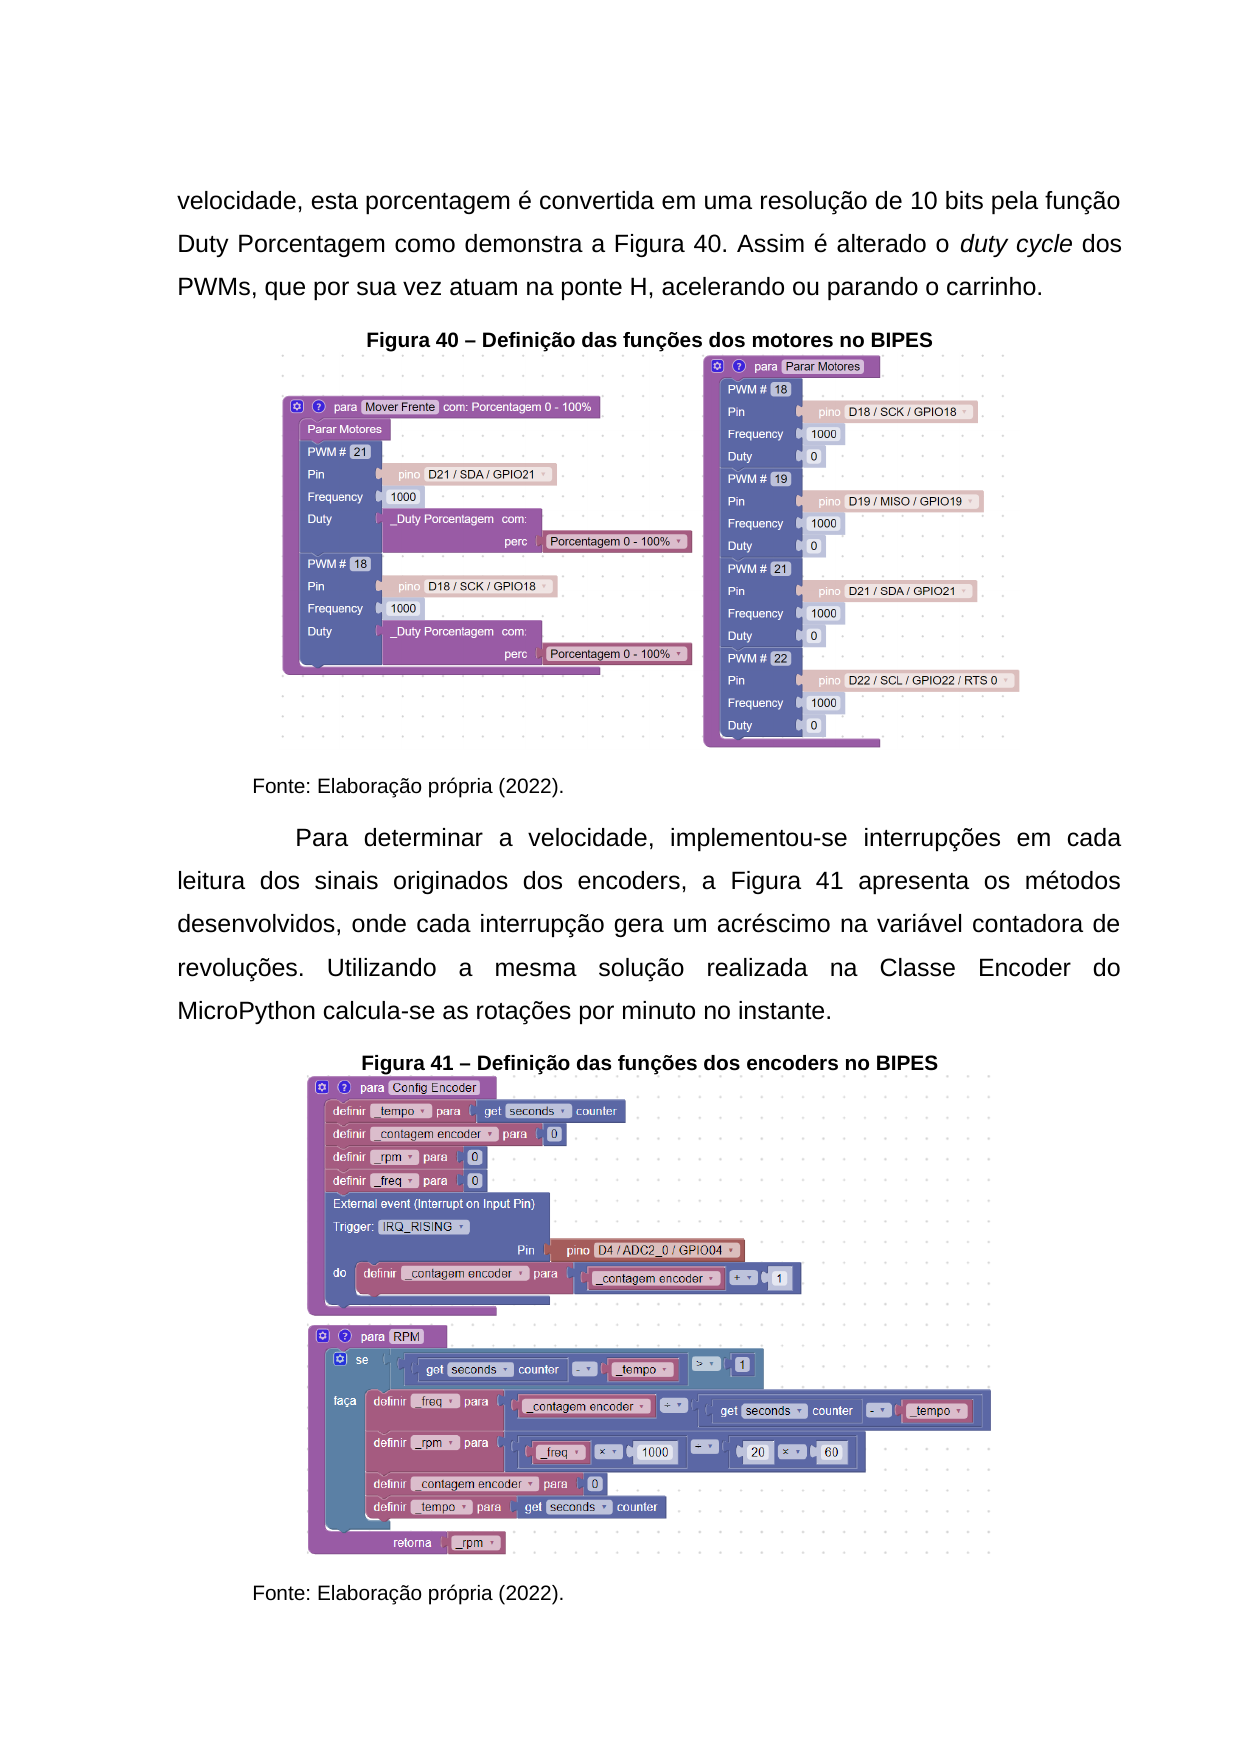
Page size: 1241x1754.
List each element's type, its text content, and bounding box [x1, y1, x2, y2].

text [177, 186, 1122, 301]
picture [278, 352, 1021, 750]
text Fonte: Elaboração própria (2022). [177, 774, 1122, 798]
text Fonte: Elaboração própria (2022). [177, 1581, 1122, 1605]
text Para determinar a velocidade, implementou-se interrupções em cada leitura dos sinais originados dos encoders, a Figura 41 apresenta os métodos desenvolvidos, onde cada interrupção gera um acréscimo na variável contadora de revoluções. Utilizando a mesma solução realizada na Classe Encoder do MicroPython calcula-se as rotações por minuto no instante. [177, 823, 1122, 1024]
picture [306, 1075, 993, 1556]
